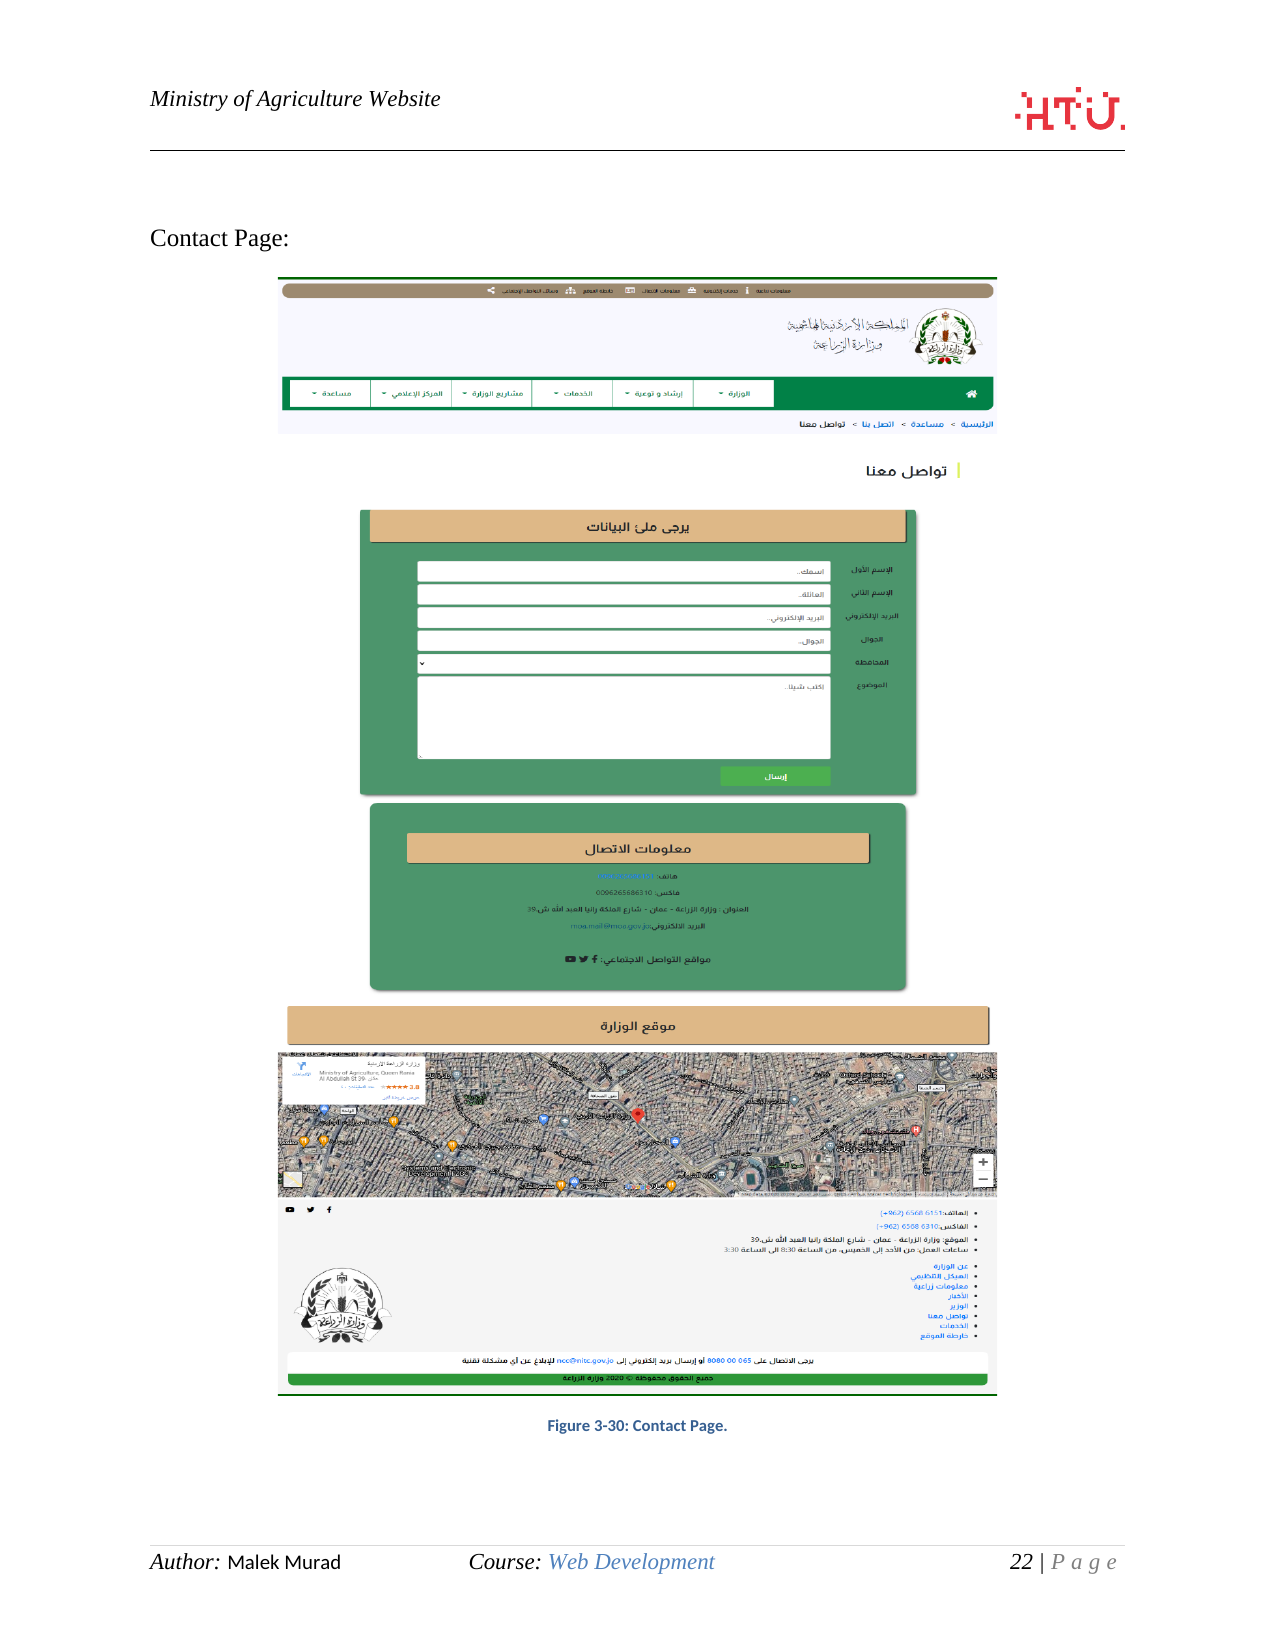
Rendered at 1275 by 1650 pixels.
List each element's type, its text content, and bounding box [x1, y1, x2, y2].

picture [277, 277, 998, 1396]
picture [1015, 87, 1125, 130]
text Contact Page: [150, 223, 1125, 252]
